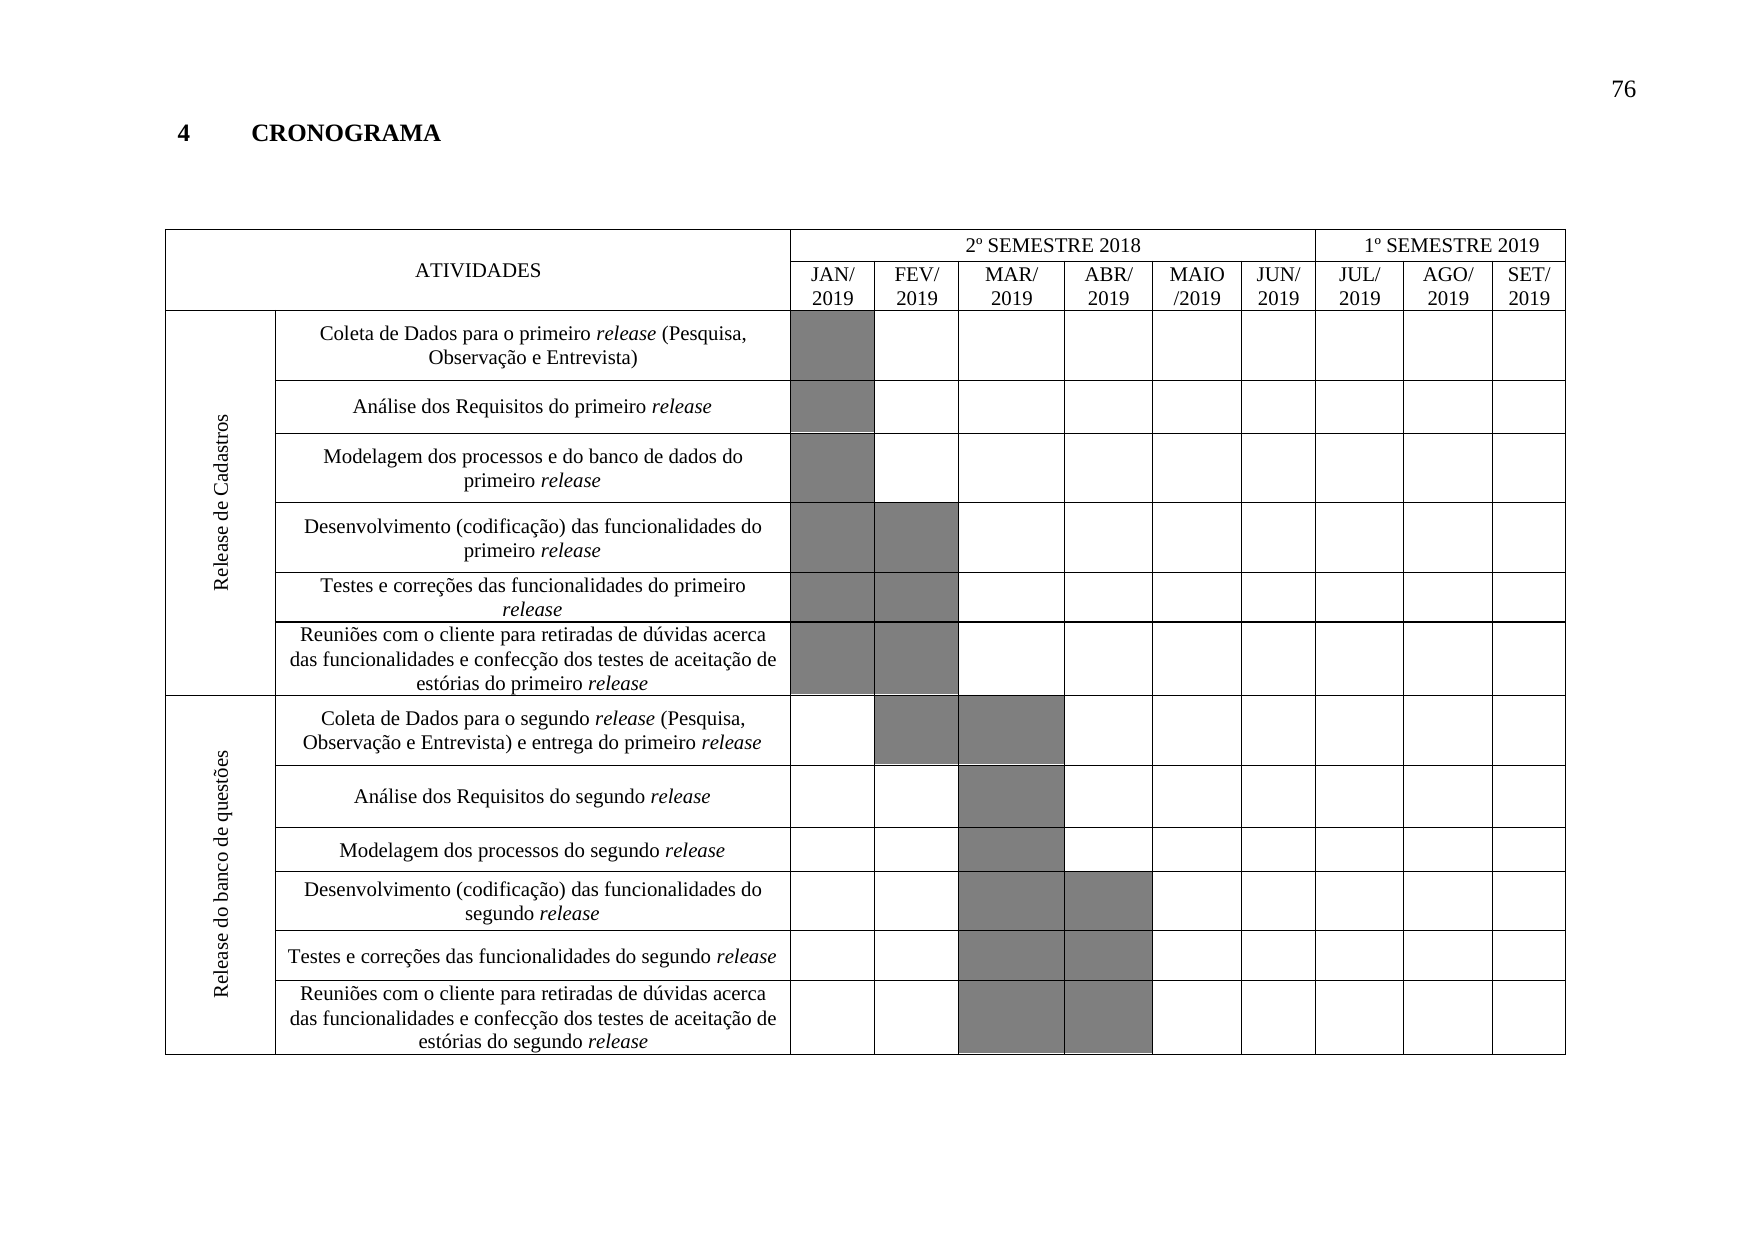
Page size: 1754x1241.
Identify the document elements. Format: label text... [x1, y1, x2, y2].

table_cell [1404, 981, 1492, 1053]
table_cell [1316, 872, 1403, 930]
table_cell [791, 766, 874, 827]
table_cell [1404, 623, 1492, 694]
table_cell SET/ 2019 [1493, 262, 1565, 310]
table_cell [1316, 766, 1403, 827]
subtitle Cronograma [177, 118, 1636, 147]
table_cell Modelagem dos processos e do banco de dados do primeiro release [276, 434, 790, 502]
table_cell JUL/ 2019 [1316, 262, 1403, 310]
table_cell AGO/ 2019 [1404, 262, 1492, 310]
table_cell [1065, 381, 1152, 432]
table_cell [959, 931, 1064, 980]
table_cell Desenvolvimento (codificação) das funcionalidades do segundo release [276, 872, 790, 930]
table_cell [791, 434, 874, 502]
table_cell [1242, 503, 1315, 572]
table_cell [1493, 381, 1565, 432]
table_cell [959, 311, 1064, 380]
table_header ATIVIDADES [166, 230, 790, 310]
table_cell JUN/ 2019 [1242, 262, 1315, 310]
table_cell [1316, 311, 1403, 380]
table_cell [875, 828, 958, 871]
table_cell [1493, 931, 1565, 980]
table_cell [1153, 434, 1241, 502]
table_cell [1316, 931, 1403, 980]
table_cell [959, 696, 1064, 764]
table_cell FEV/ 2019 [875, 262, 958, 310]
table_cell [791, 872, 874, 930]
table_cell [1153, 931, 1241, 980]
table_cell [959, 981, 1064, 1053]
table_cell [1404, 434, 1492, 502]
table_cell [1065, 503, 1152, 572]
table_cell Testes e correções das funcionalidades do segundo release [276, 931, 790, 980]
table_cell [1242, 434, 1315, 502]
table_cell Testes e correções das funcionalidades do primeiro release [276, 573, 790, 621]
table_cell [1065, 766, 1152, 827]
table_cell [1316, 828, 1403, 871]
table_cell [1493, 311, 1565, 380]
table_cell Coleta de Dados para o primeiro release (Pesquisa, Observação e Entrevista) [276, 311, 790, 380]
table_cell [791, 381, 874, 432]
table_cell [1316, 573, 1403, 621]
table_cell [1065, 931, 1152, 980]
table_cell [1242, 828, 1315, 871]
table_cell MAR/ 2019 [959, 262, 1064, 310]
table_cell [791, 828, 874, 871]
table_cell [1153, 623, 1241, 694]
table_cell [1065, 981, 1152, 1053]
table_cell [1242, 381, 1315, 432]
table_header 2º SEMESTRE 2018 [791, 230, 1315, 261]
table_cell [875, 696, 958, 764]
table_cell [1153, 503, 1241, 572]
table_cell Desenvolvimento (codificação) das funcionalidades do primeiro release [276, 503, 790, 572]
table_cell [1153, 828, 1241, 871]
table_cell MAIO /2019 [1153, 262, 1241, 310]
table_cell [1316, 381, 1403, 432]
table_cell [959, 766, 1064, 827]
table_cell [875, 573, 958, 621]
table_cell [1404, 311, 1492, 380]
table_cell Reuniões com o cliente para retiradas de dúvidas acerca das funcionalidades e confecção dos testes de aceitação de estórias do primeiro release [276, 623, 790, 694]
table_cell [1404, 872, 1492, 930]
table_cell Coleta de Dados para o segundo release (Pesquisa, Observação e Entrevista) e entrega do primeiro release [276, 696, 790, 764]
table_cell Reuniões com o cliente para retiradas de dúvidas acerca das funcionalidades e confecção dos testes de aceitação de estórias do segundo release [276, 981, 790, 1053]
table_cell [791, 696, 874, 764]
table_cell [1242, 931, 1315, 980]
table_cell [791, 981, 874, 1053]
table_cell [959, 828, 1064, 871]
table_cell [875, 981, 958, 1053]
table_cell [1404, 503, 1492, 572]
table_cell [875, 434, 958, 502]
table_cell [1065, 434, 1152, 502]
table_cell [1404, 696, 1492, 764]
table_cell [1065, 623, 1152, 694]
table_cell [1242, 311, 1315, 380]
table_cell [1242, 696, 1315, 764]
table_cell [791, 503, 874, 572]
table_cell [1065, 573, 1152, 621]
table_cell [1153, 573, 1241, 621]
table_header 1º SEMESTRE 2019 [1316, 230, 1565, 261]
table_cell [1065, 828, 1152, 871]
table_cell [1242, 573, 1315, 621]
table_cell [1316, 981, 1403, 1053]
table_cell [1242, 766, 1315, 827]
table_cell [1242, 981, 1315, 1053]
table_cell Release do banco de questões [166, 696, 275, 1053]
table_cell [1153, 696, 1241, 764]
table_cell [1153, 981, 1241, 1053]
table_cell [875, 311, 958, 380]
table_cell [1493, 573, 1565, 621]
table_cell [875, 623, 958, 694]
table_cell [875, 503, 958, 572]
table_cell [959, 573, 1064, 621]
table_cell [875, 872, 958, 930]
table_cell [1065, 696, 1152, 764]
table_cell [1316, 623, 1403, 694]
table_cell [1493, 872, 1565, 930]
table_cell [959, 872, 1064, 930]
table_cell [791, 311, 874, 380]
table_cell [1153, 766, 1241, 827]
table_cell [959, 434, 1064, 502]
table_cell [875, 766, 958, 827]
table_cell [1404, 573, 1492, 621]
table_cell [959, 623, 1064, 694]
table_cell [791, 573, 874, 621]
table_cell [875, 931, 958, 980]
table_cell [791, 931, 874, 980]
table_cell [1242, 872, 1315, 930]
table_cell [959, 381, 1064, 432]
table_cell [1493, 766, 1565, 827]
table_cell [1065, 311, 1152, 380]
table_cell [1404, 828, 1492, 871]
table_cell [1404, 766, 1492, 827]
table_cell [1316, 503, 1403, 572]
table_cell [791, 623, 874, 694]
table_cell Release de Cadastros [166, 311, 275, 694]
table_cell JAN/ 2019 [791, 262, 874, 310]
table_cell [1493, 503, 1565, 572]
table_cell [1153, 872, 1241, 930]
table_cell ABR/ 2019 [1065, 262, 1152, 310]
table_cell [959, 503, 1064, 572]
table_cell Modelagem dos processos do segundo release [276, 828, 790, 871]
table_cell Análise dos Requisitos do primeiro release [276, 381, 790, 432]
table_cell [1404, 381, 1492, 432]
table_cell [1316, 434, 1403, 502]
table_cell [1153, 311, 1241, 380]
table_cell Análise dos Requisitos do segundo release [276, 766, 790, 827]
table_cell [1493, 623, 1565, 694]
table_cell [1242, 623, 1315, 694]
table_cell [1065, 872, 1152, 930]
table_cell [1316, 696, 1403, 764]
table_cell [1493, 696, 1565, 764]
table_cell [875, 381, 958, 432]
table_cell [1493, 828, 1565, 871]
table_cell [1493, 434, 1565, 502]
table_cell [1153, 381, 1241, 432]
table_cell [1493, 981, 1565, 1053]
table_cell [1404, 931, 1492, 980]
